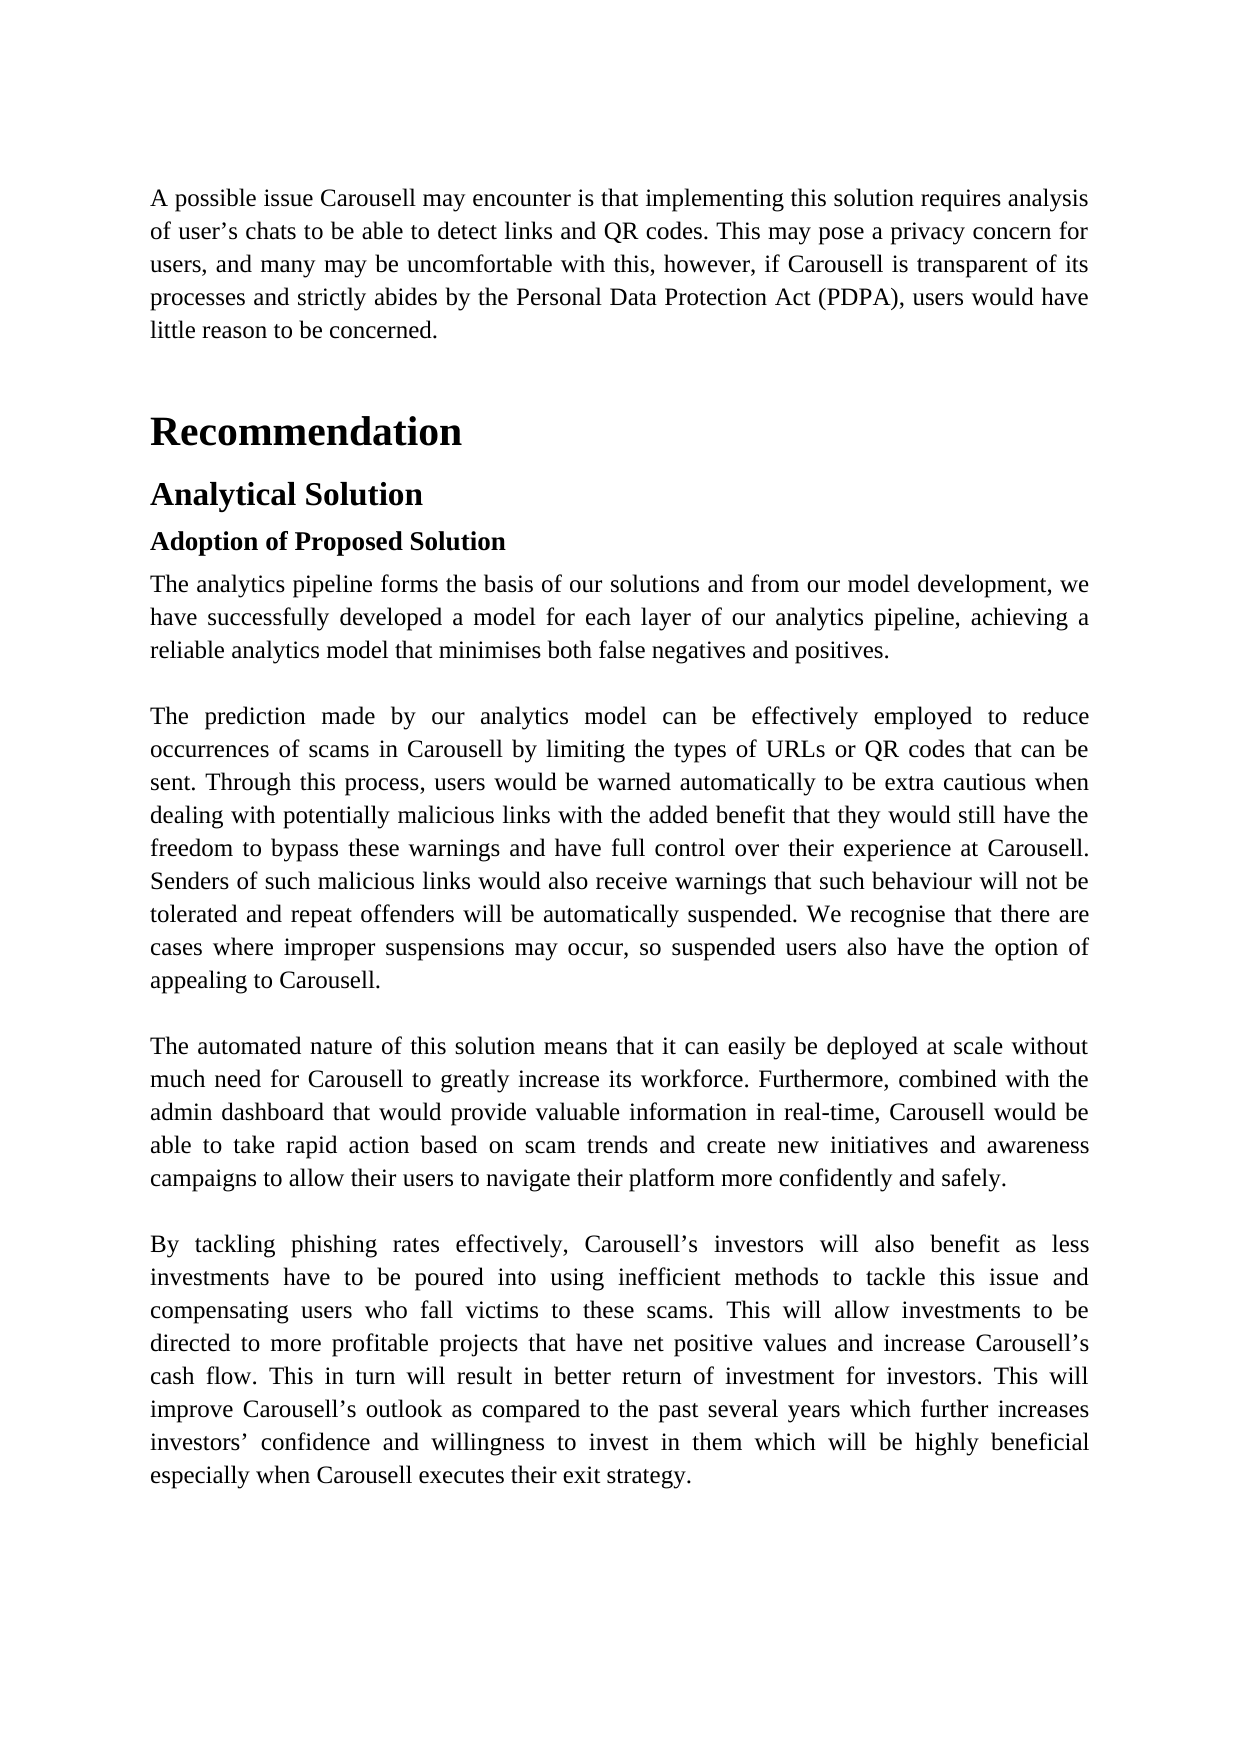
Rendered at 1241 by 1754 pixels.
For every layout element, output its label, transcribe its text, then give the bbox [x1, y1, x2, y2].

subtitle Analytical Solution [150, 474, 1090, 512]
text A possible issue Carousell may encounter is that implementing this solution requires analysis of user’s chats to be able to detect links and QR codes. This may pose a privacy concern for users, and many may be uncomfortable with this, however, if Carousell is transparent of its processes and strictly abides by the Personal Data Protection Act (PDPA), users would have little reason to be concerned. [150, 183, 1090, 344]
text By tackling phishing rates effectively, Carousell’s investors will also benefit as less investments have to be poured into using inefficient methods to tackle this issue and compensating users who fall victims to these scams. This will allow investments to be directed to more profitable projects that have net positive values and increase Carousell’s cash flow. This in turn will result in better return of investment for investors. This will improve Carousell’s outlook as compared to the past several years which further increases investors’ confidence and willingness to invest in them which will be highly beneficial especially when Carousell executes their exit strategy. [150, 1229, 1090, 1489]
subtitle Adoption of Proposed Solution [150, 524, 1090, 556]
text The prediction made by our analytics model can be effectively employed to reduce occurrences of scams in Carousell by limiting the types of URLs or QR codes that can be sent. Through this process, users would be warned automatically to be extra cautious when dealing with potentially malicious links with the added benefit that they would still have the freedom to bypass these warnings and have full control over their experience at Carousell. Senders of such malicious links would also receive warnings that such behaviour will not be tolerated and repeat offenders will be automatically suspended. We recognise that there are cases where improper suspensions may occur, so suspended users also have the option of appealing to Carousell. [150, 701, 1090, 994]
text The automated nature of this solution means that it can easily be deployed at scale without much need for Carousell to greatly increase its workforce. Furthermore, combined with the admin dashboard that would provide valuable information in real-time, Carousell would be able to take rapid action based on scam trends and create new initiatives and awareness campaigns to allow their users to navigate their platform more confidently and safely. [150, 1031, 1090, 1192]
text The analytics pipeline forms the basis of our solutions and from our model development, we have successfully developed a model for each layer of our analytics pipeline, achieving a reliable analytics model that minimises both false negatives and positives. [150, 569, 1090, 663]
subtitle Recommendation [150, 406, 1090, 454]
